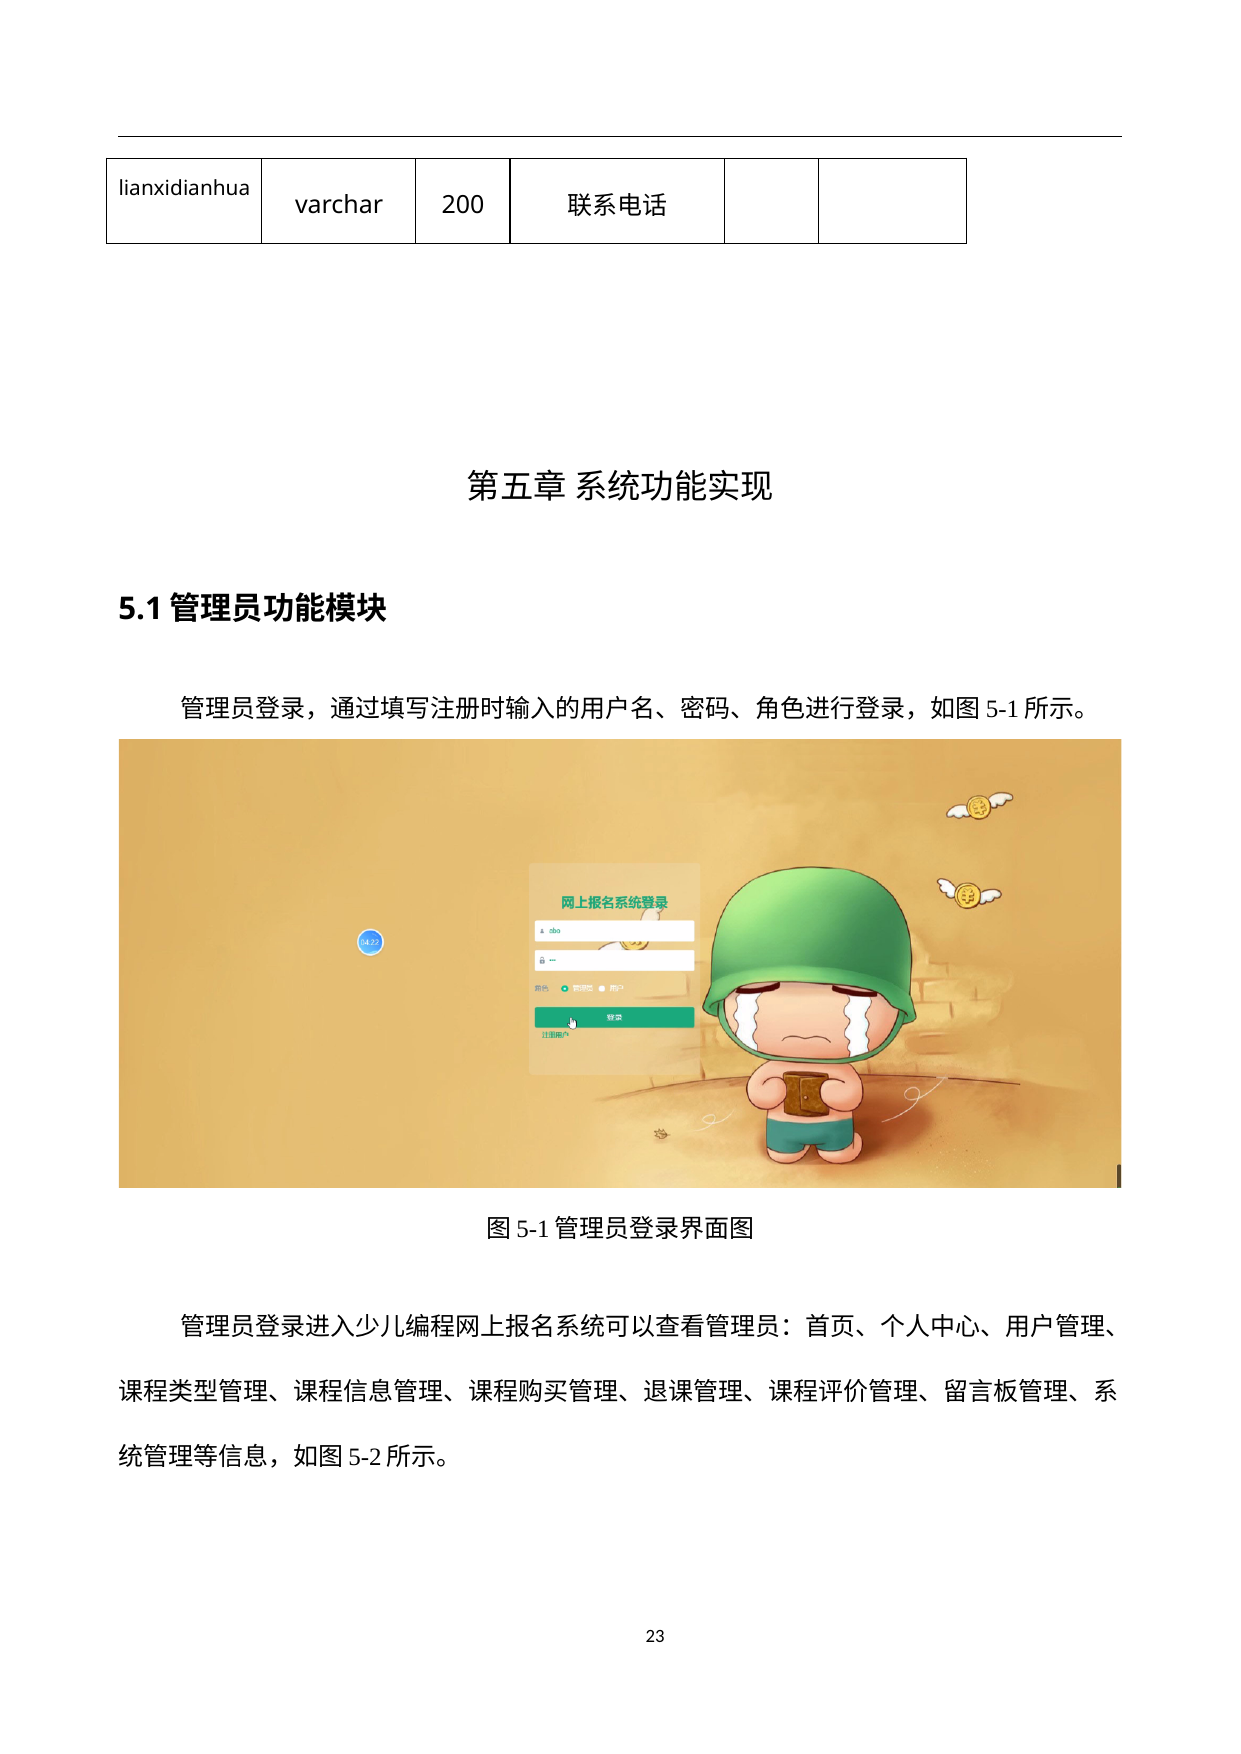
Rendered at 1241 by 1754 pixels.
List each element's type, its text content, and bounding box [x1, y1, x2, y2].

table_cell varchar [262, 159, 415, 243]
table_cell [725, 159, 818, 243]
table_cell lianxidianhua [107, 159, 261, 243]
text 5.1管理员功能模块 [118, 573, 1122, 638]
table_cell 200 [416, 159, 509, 243]
text 图5-1管理员登录界面图 [118, 1194, 1122, 1259]
subtitle 第五章 系统功能实现 [118, 452, 1122, 517]
text 管理员登录进入少儿编程网上报名系统可以查看管理员：首页、个人中心、用户管理、课程类型管理、课程信息管理、课程购买管理、退课管理、课程评价管理、留言板管理、系统管理等信息，如图5-2所示。 [118, 1292, 1122, 1487]
table_cell 联系电话 [511, 159, 724, 243]
text 管理员登录，通过填写注册时输入的用户名、密码、角色进行登录，如图5-1所示。 [118, 674, 1122, 739]
table_cell [819, 159, 966, 243]
picture [118, 739, 1122, 1188]
